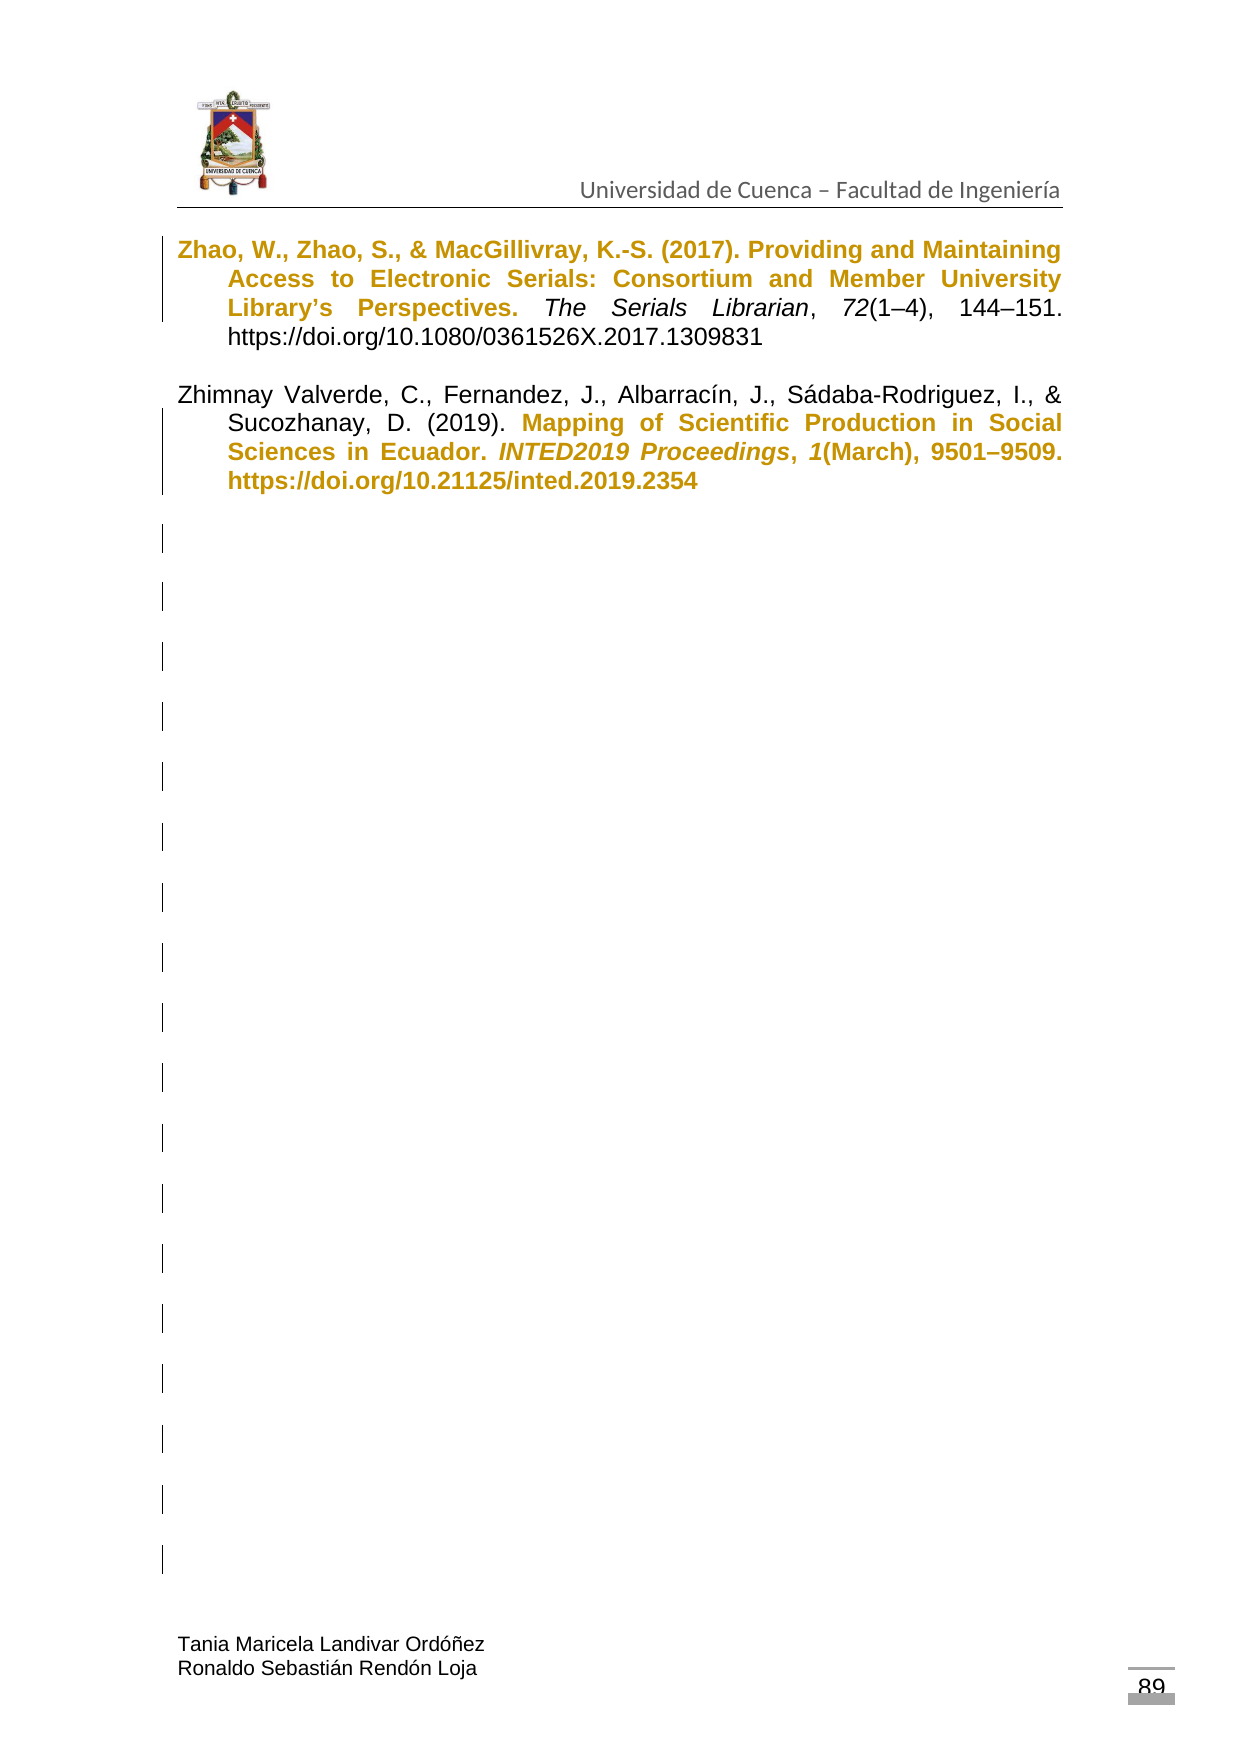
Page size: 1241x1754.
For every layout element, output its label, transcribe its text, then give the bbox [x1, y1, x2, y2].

picture [177, 86, 290, 199]
text Zhimnay Valverde, C., Fernandez, J., Albarracín, J., Sádaba-Rodriguez, I., & Sucozhanay, D. (2019). Mapping of Scientific Production in Social Sciences in Ecuador. INTED2019 Proceedings, 1(March), 9501–9509. https://doi.org/10.21125/inted.2019.2354 [177, 380, 1063, 495]
text Zhao, W., Zhao, S., & MacGillivray, K.-S. (2017). Providing and Maintaining Access to Electronic Serials: Consortium and Member University Library’s Perspectives. The Serials Librarian, 72(1–4), 144–151. https://doi.org/10.1080/0361526X.2017.1309831 [177, 236, 1063, 351]
